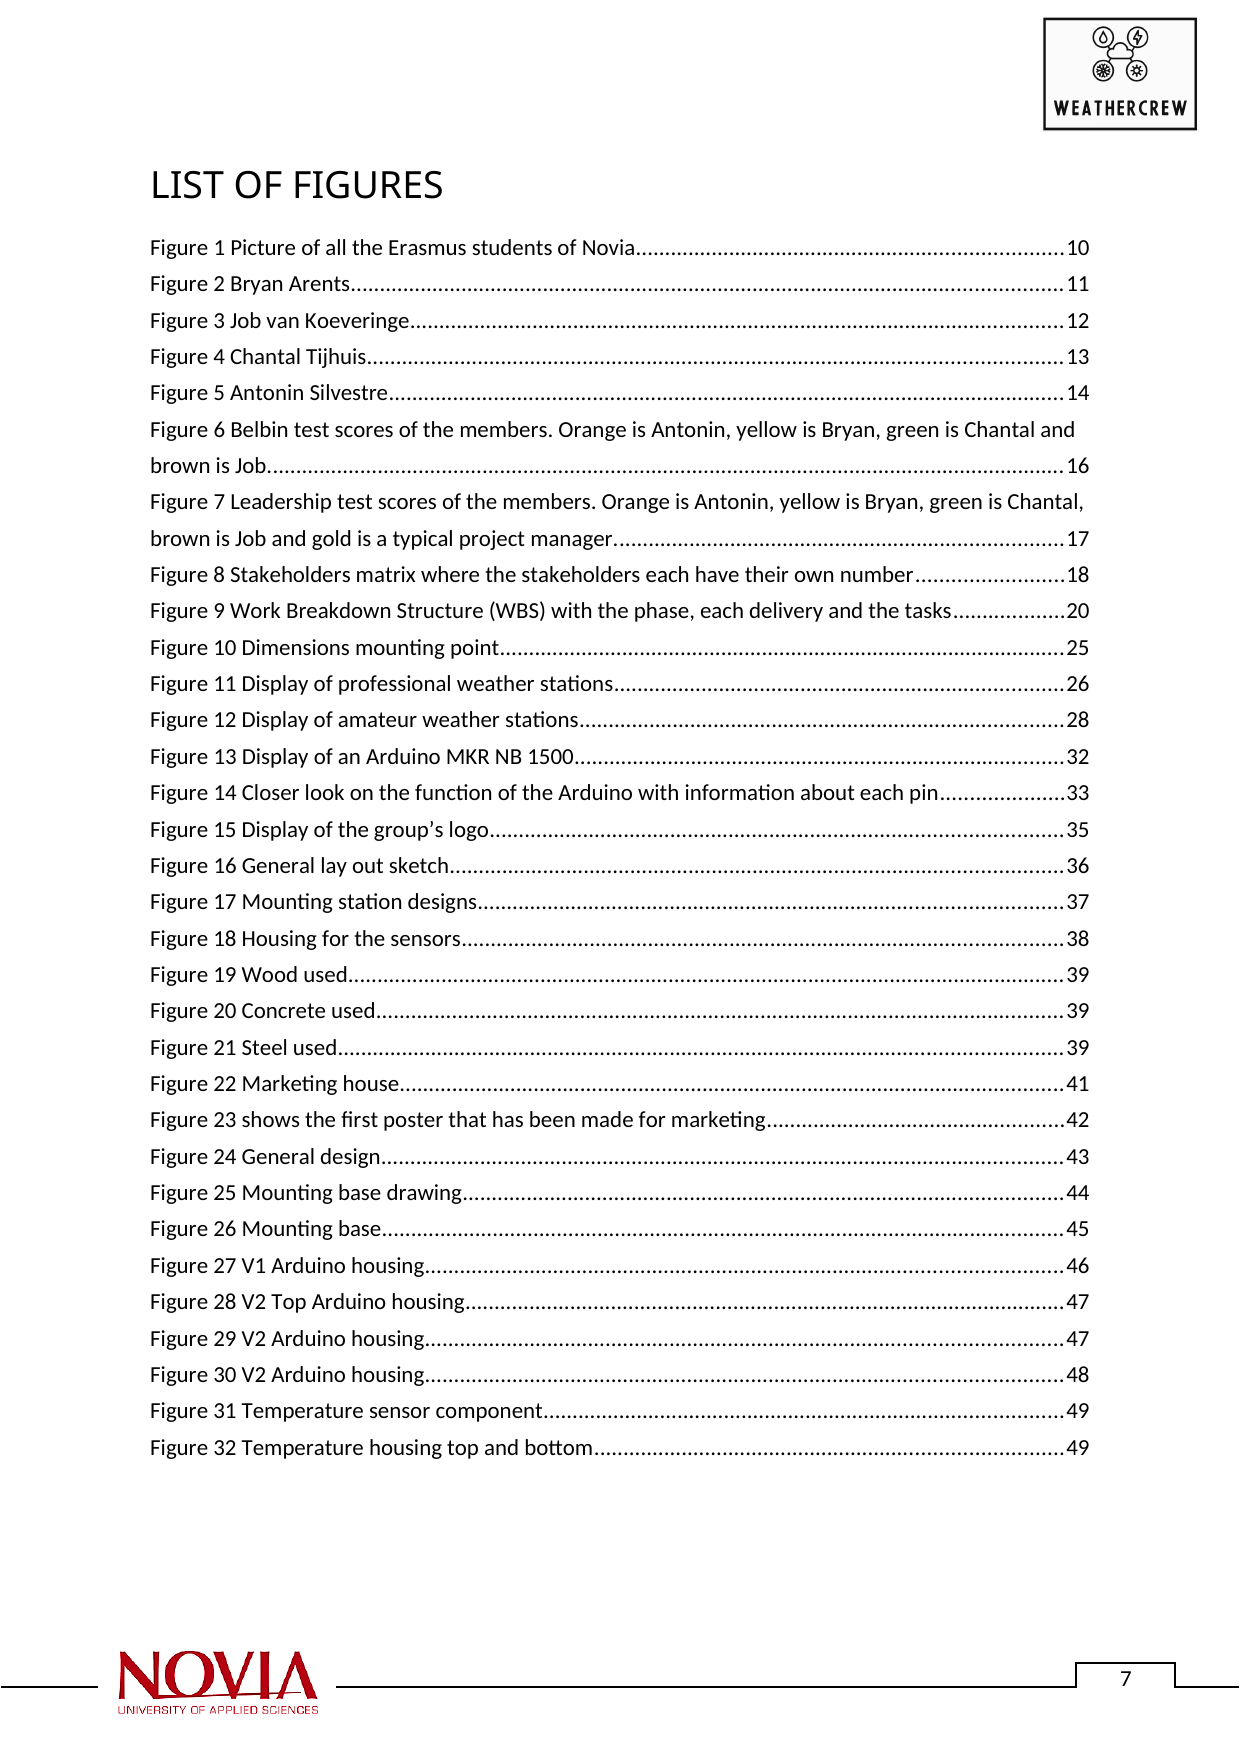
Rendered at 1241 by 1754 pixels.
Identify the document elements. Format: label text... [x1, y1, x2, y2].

text Figure 23 shows the first poster that has been made for marketing 42 [150, 1106, 1090, 1133]
subtitle List of figures [150, 158, 1090, 209]
text Figure 32 Temperature housing top and bottom 49 [150, 1433, 1090, 1461]
text Figure 28 V2 Top Arduino housing 47 [150, 1287, 1090, 1315]
text Figure 19 Wood used 39 [150, 960, 1090, 988]
text Figure 26 Mounting base 45 [150, 1214, 1090, 1243]
text Figure 6 Belbin test scores of the members. Orange is Antonin, yellow is Bryan, green is Chantal and brown is Job. 16 [150, 415, 1090, 479]
text Figure 4 Chantal Tijhuis 13 [150, 342, 1090, 370]
picture [1041, 16, 1199, 132]
text Figure 5 Antonin Silvestre 14 [150, 378, 1090, 406]
text Figure 1 Picture of all the Erasmus students of Novia 10 [150, 233, 1090, 261]
text Figure 29 V2 Arduino housing 47 [150, 1324, 1090, 1352]
text Figure 18 Housing for the sensors 38 [150, 924, 1090, 952]
text Figure 7 Leadership test scores of the members. Orange is Antonin, yellow is Bryan, green is Chantal, brown is Job and gold is a typical project manager. 17 [150, 487, 1090, 552]
text Figure 2 Bryan Arents 11 [150, 269, 1090, 297]
text Figure 20 Concrete used 39 [150, 996, 1090, 1024]
text Figure 31 Temperature sensor component 49 [150, 1396, 1090, 1424]
text Figure 14 Closer look on the function of the Arduino with information about each pin 33 [150, 778, 1090, 806]
text Figure 30 V2 Arduino housing 48 [150, 1360, 1090, 1388]
text Figure 25 Mounting base drawing 44 [150, 1178, 1090, 1206]
text Figure 27 V1 Arduino housing 46 [150, 1251, 1090, 1279]
text Figure 17 Mounting station designs 37 [150, 887, 1090, 915]
text Figure 9 Work Breakdown Structure (WBS) with the phase, each delivery and the tasks 20 [150, 597, 1090, 624]
text Figure 24 General design 43 [150, 1142, 1090, 1170]
text Figure 21 Steel used 39 [150, 1033, 1090, 1061]
text Figure 8 Stakeholders matrix where the stakeholders each have their own number 18 [150, 560, 1090, 588]
text Figure 3 Job van Koeveringe 12 [150, 306, 1090, 334]
text Figure 13 Display of an Arduino MKR NB 1500 32 [150, 742, 1090, 770]
text Figure 22 Marketing house 41 [150, 1069, 1090, 1097]
text Figure 15 Display of the group’s logo 35 [150, 815, 1090, 843]
picture [98, 1638, 336, 1724]
text Figure 10 Dimensions mounting point 25 [150, 633, 1090, 661]
text Figure 16 General lay out sketch 36 [150, 851, 1090, 879]
text Figure 11 Display of professional weather stations 26 [150, 669, 1090, 697]
text Figure 12 Display of amateur weather stations 28 [150, 706, 1090, 734]
